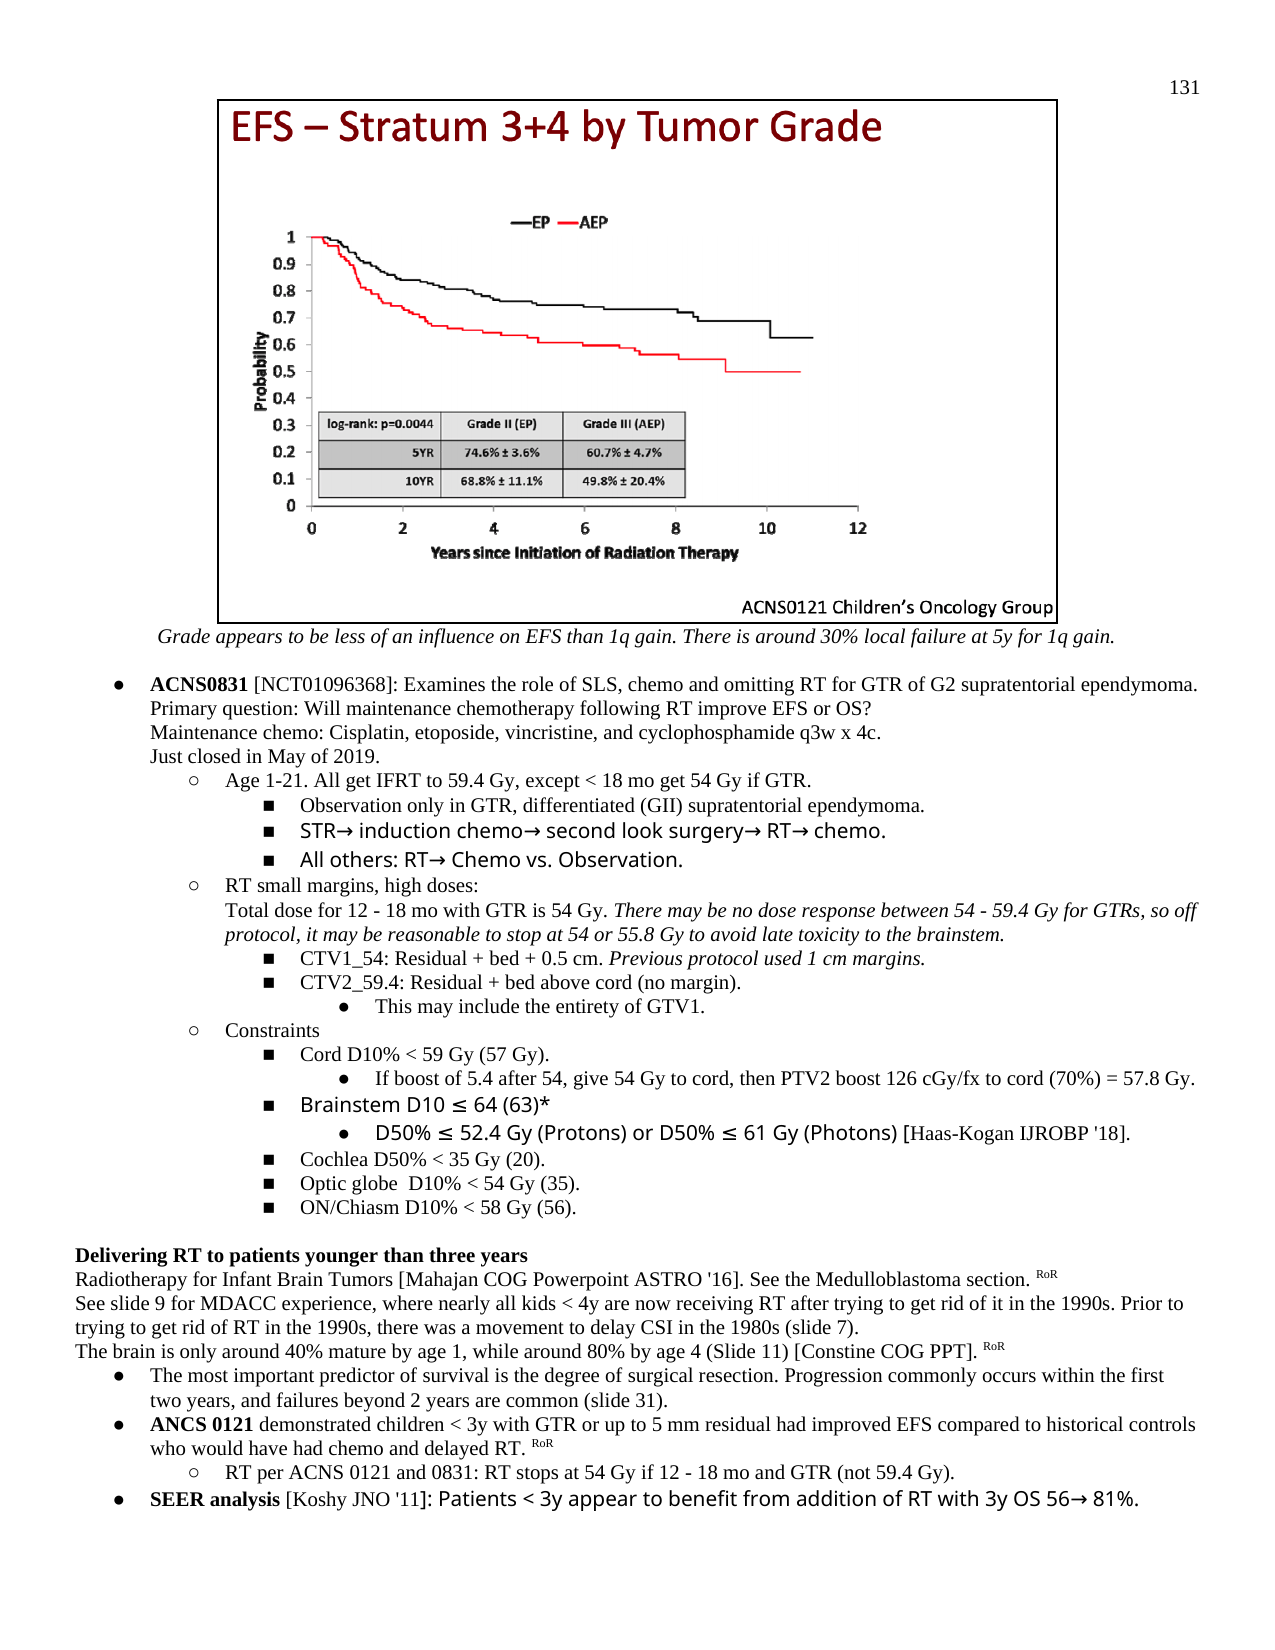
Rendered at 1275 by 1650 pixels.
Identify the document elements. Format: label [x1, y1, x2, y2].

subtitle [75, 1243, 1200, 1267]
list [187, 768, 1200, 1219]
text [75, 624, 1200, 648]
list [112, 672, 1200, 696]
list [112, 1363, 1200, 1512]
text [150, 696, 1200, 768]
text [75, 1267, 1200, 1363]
picture [219, 101, 1056, 622]
